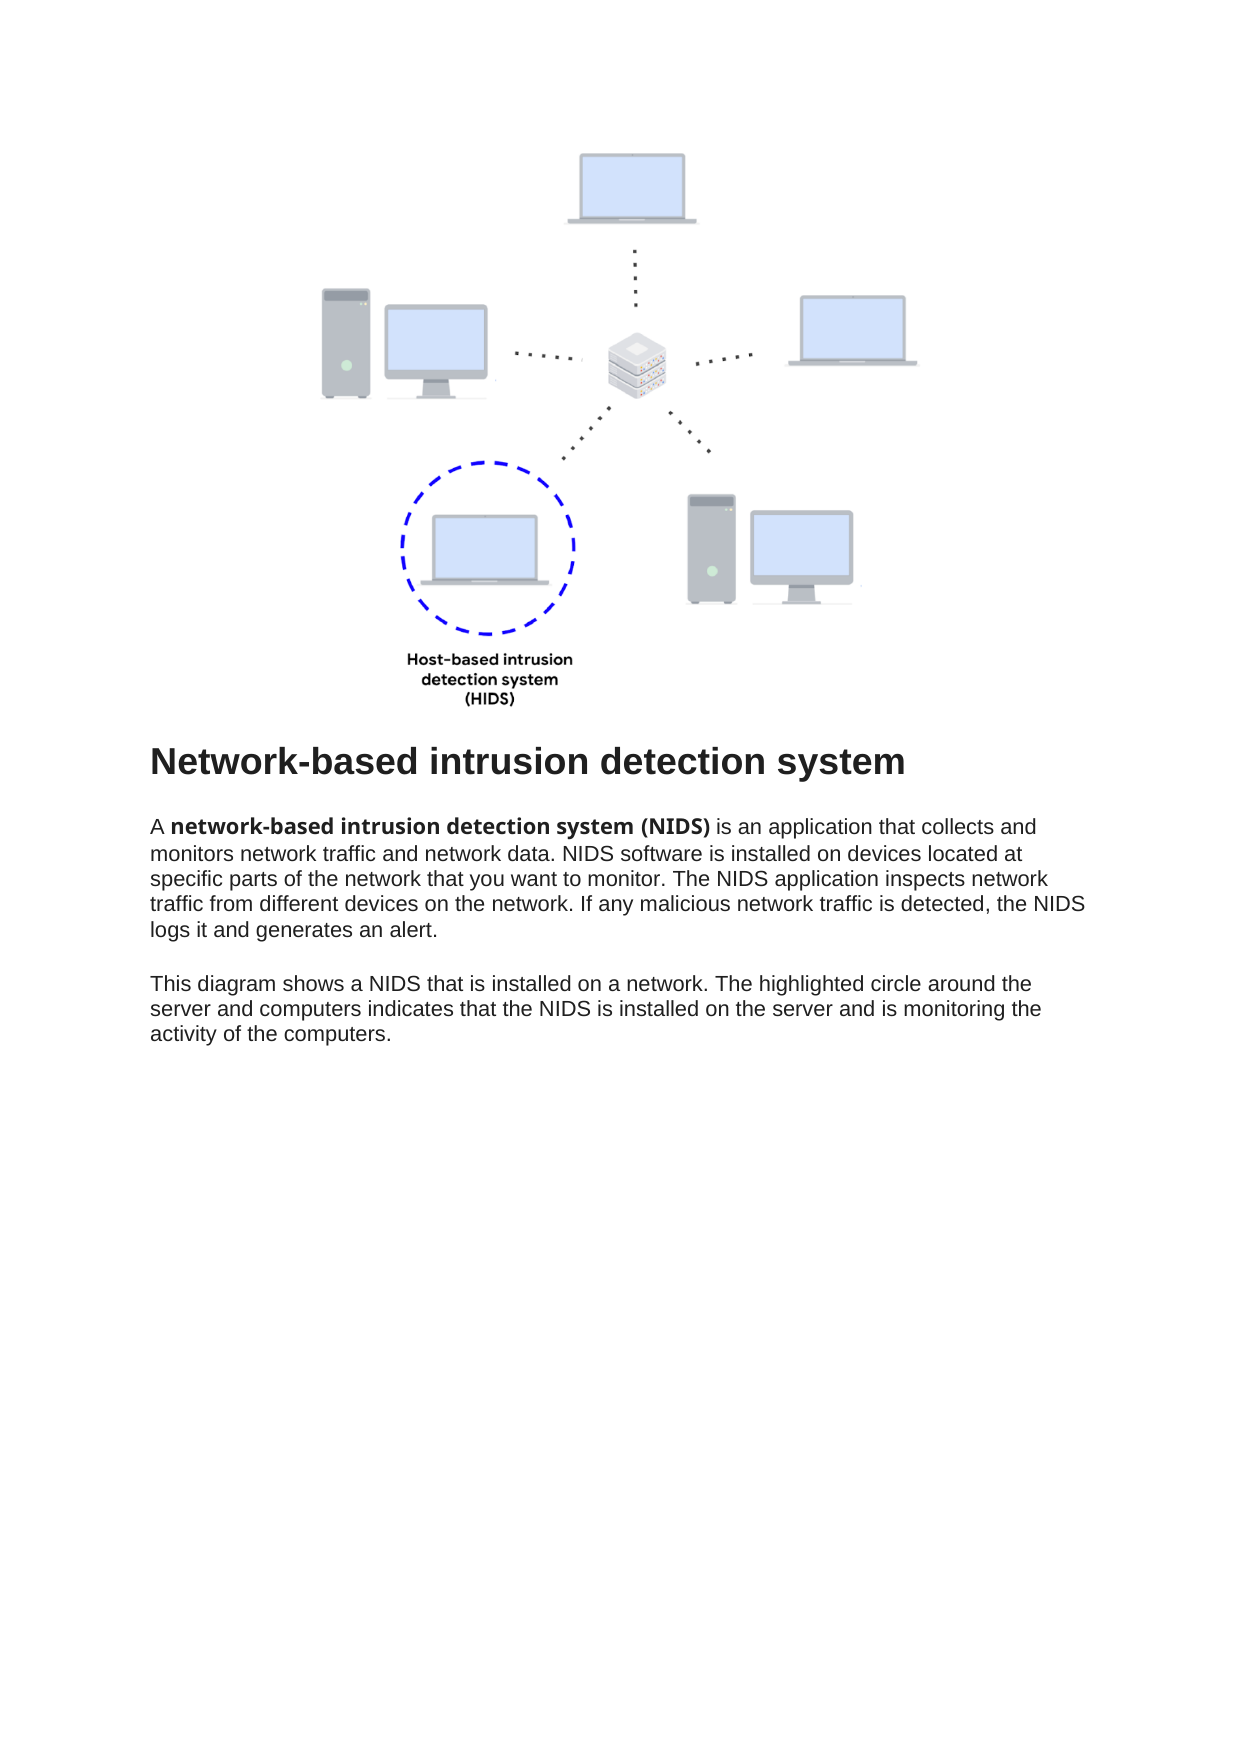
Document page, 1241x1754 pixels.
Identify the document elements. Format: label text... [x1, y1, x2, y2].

text This diagram shows a NIDS that is installed on a network. The highlighted circle around the server and computers indicates that the NIDS is installed on the server and is monitoring the activity of the computers. [150, 971, 1090, 1047]
subtitle Network-based intrusion detection system [150, 739, 1090, 782]
picture [150, 150, 1091, 708]
text A network-based intrusion detection system (NIDS) is an application that collects and monitors network traffic and network data. NIDS software is installed on devices located at specific parts of the network that you want to monitor. The NIDS application inspects network traffic from different devices on the network. If any malicious network traffic is detected, the NIDS logs it and generates an alert. [150, 811, 1090, 942]
